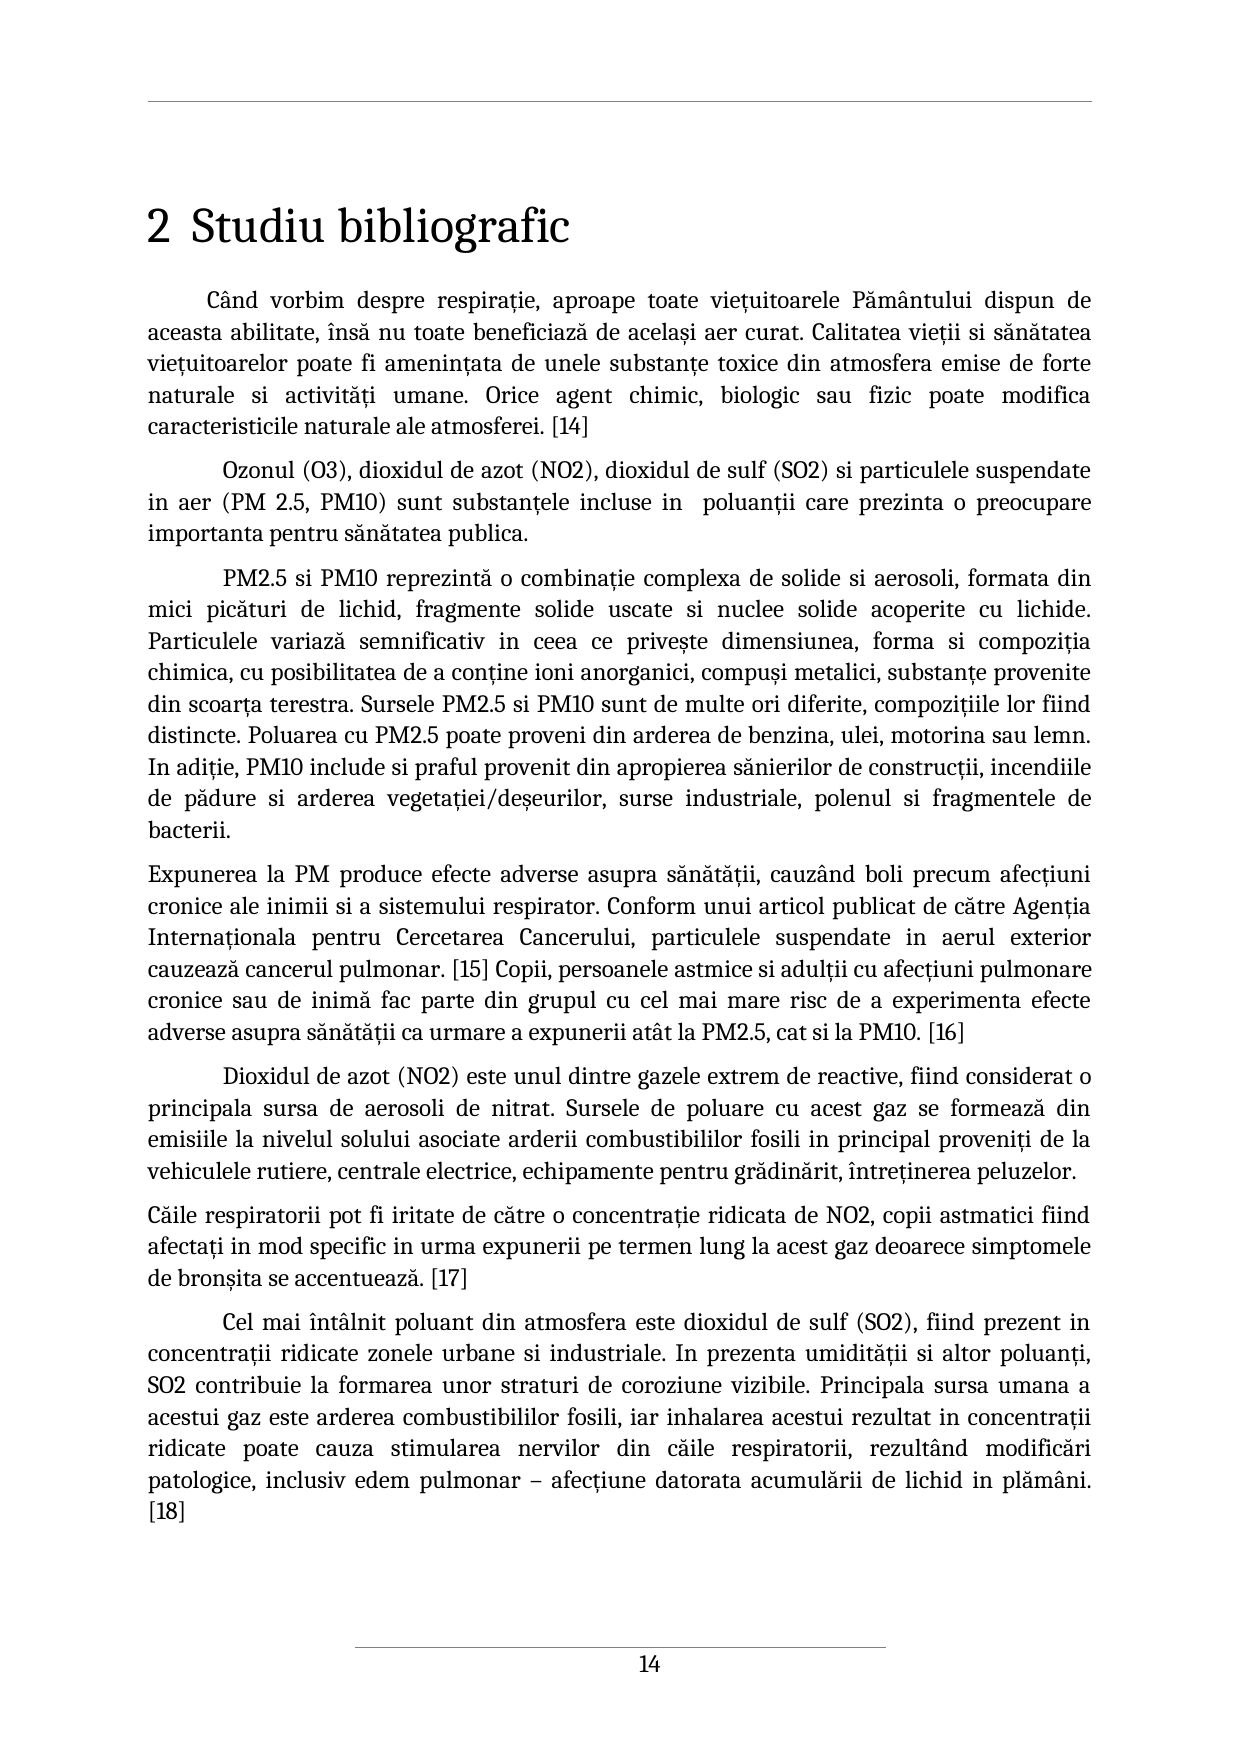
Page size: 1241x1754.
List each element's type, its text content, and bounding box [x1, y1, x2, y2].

text Căile respiratorii pot fi iritate de către o concentrație ridicata de NO2, copii astmatici fiind afectați in mod specific in urma expunerii pe termen lung la acest gaz deoarece simptomele de bronșita se accentuează. [148, 1201, 1092, 1292]
text Ozonul (O3), dioxidul de azot (NO2), dioxidul de sulf (SO2) si particulele suspendate in aer (PM 2.5, PM10) sunt substanțele incluse in poluanții care prezinta o preocupare importanta pentru sănătatea publica. [148, 456, 1092, 548]
text Expunerea la PM produce efecte adverse asupra sănătății, cauzând boli precum afecțiuni cronice ale inimii si a sistemului respirator. Conform unui articol publicat de către Agenția Internaționala pentru Cercetarea Cancerului, particulele suspendate in aerul exterior cauzează cancerul pulmonar. Copii, persoanele astmice si adulții cu afecțiuni pulmonare cronice sau de inimă fac parte din grupul cu cel mai mare risc de a experimenta efecte adverse asupra sănătății ca urmare a expunerii atât la PM2.5, cat si la PM10. [148, 860, 1092, 1047]
text Cel mai întâlnit poluant din atmosfera este dioxidul de sulf (SO2), fiind prezent in concentrații ridicate zonele urbane si industriale. In prezenta umidității si altor poluanți, SO2 contribuie la formarea unor straturi de coroziune vizibile. Principala sursa umana a acestui gaz este arderea combustibililor fosili, iar inhalarea acestui rezultat in concentrații ridicate poate cauza stimularea nervilor din căile respiratorii, rezultând modificări patologice, inclusiv edem pulmonar – afecțiune datorata acumulării de lichid in plămâni. [148, 1308, 1092, 1526]
text PM2.5 si PM10 reprezintă o combinație complexa de solide si aerosoli, formata din mici picături de lichid, fragmente solide uscate si nuclee solide acoperite cu lichide. Particulele variază semnificativ in ceea ce privește dimensiunea, forma si compoziția chimica, cu posibilitatea de a conține ioni anorganici, compuși metalici, substanțe provenite din scoarța terestra. Sursele PM2.5 si PM10 sunt de multe ori diferite, compozițiile lor fiind distincte. Poluarea cu PM2.5 poate proveni din arderea de benzina, ulei, motorina sau lemn. In adiție, PM10 include si praful provenit din apropierea sănierilor de construcții, incendiile de pădure si arderea vegetației/deșeurilor, surse industriale, polenul si fragmentele de bacterii. [148, 563, 1092, 845]
subtitle Studiu bibliografic [148, 198, 1092, 255]
text Dioxidul de azot (NO2) este unul dintre gazele extrem de reactive, fiind considerat o principala sursa de aerosoli de nitrat. Sursele de poluare cu acest gaz se formează din emisiile la nivelul solului asociate arderii combustibililor fosili in principal proveniți de la vehiculele rutiere, centrale electrice, echipamente pentru grădinărit, întreținerea peluzelor. [148, 1062, 1092, 1185]
text Când vorbim despre respirație, aproape toate viețuitoarele Pământului dispun de aceasta abilitate, însă nu toate beneficiază de același aer curat. Calitatea vieții si sănătatea viețuitoarelor poate fi amenințata de unele substanțe toxice din atmosfera emise de forte naturale si activități umane. Orice agent chimic, biologic sau fizic poate modifica caracteristicile naturale ale atmosferei. [148, 286, 1092, 441]
